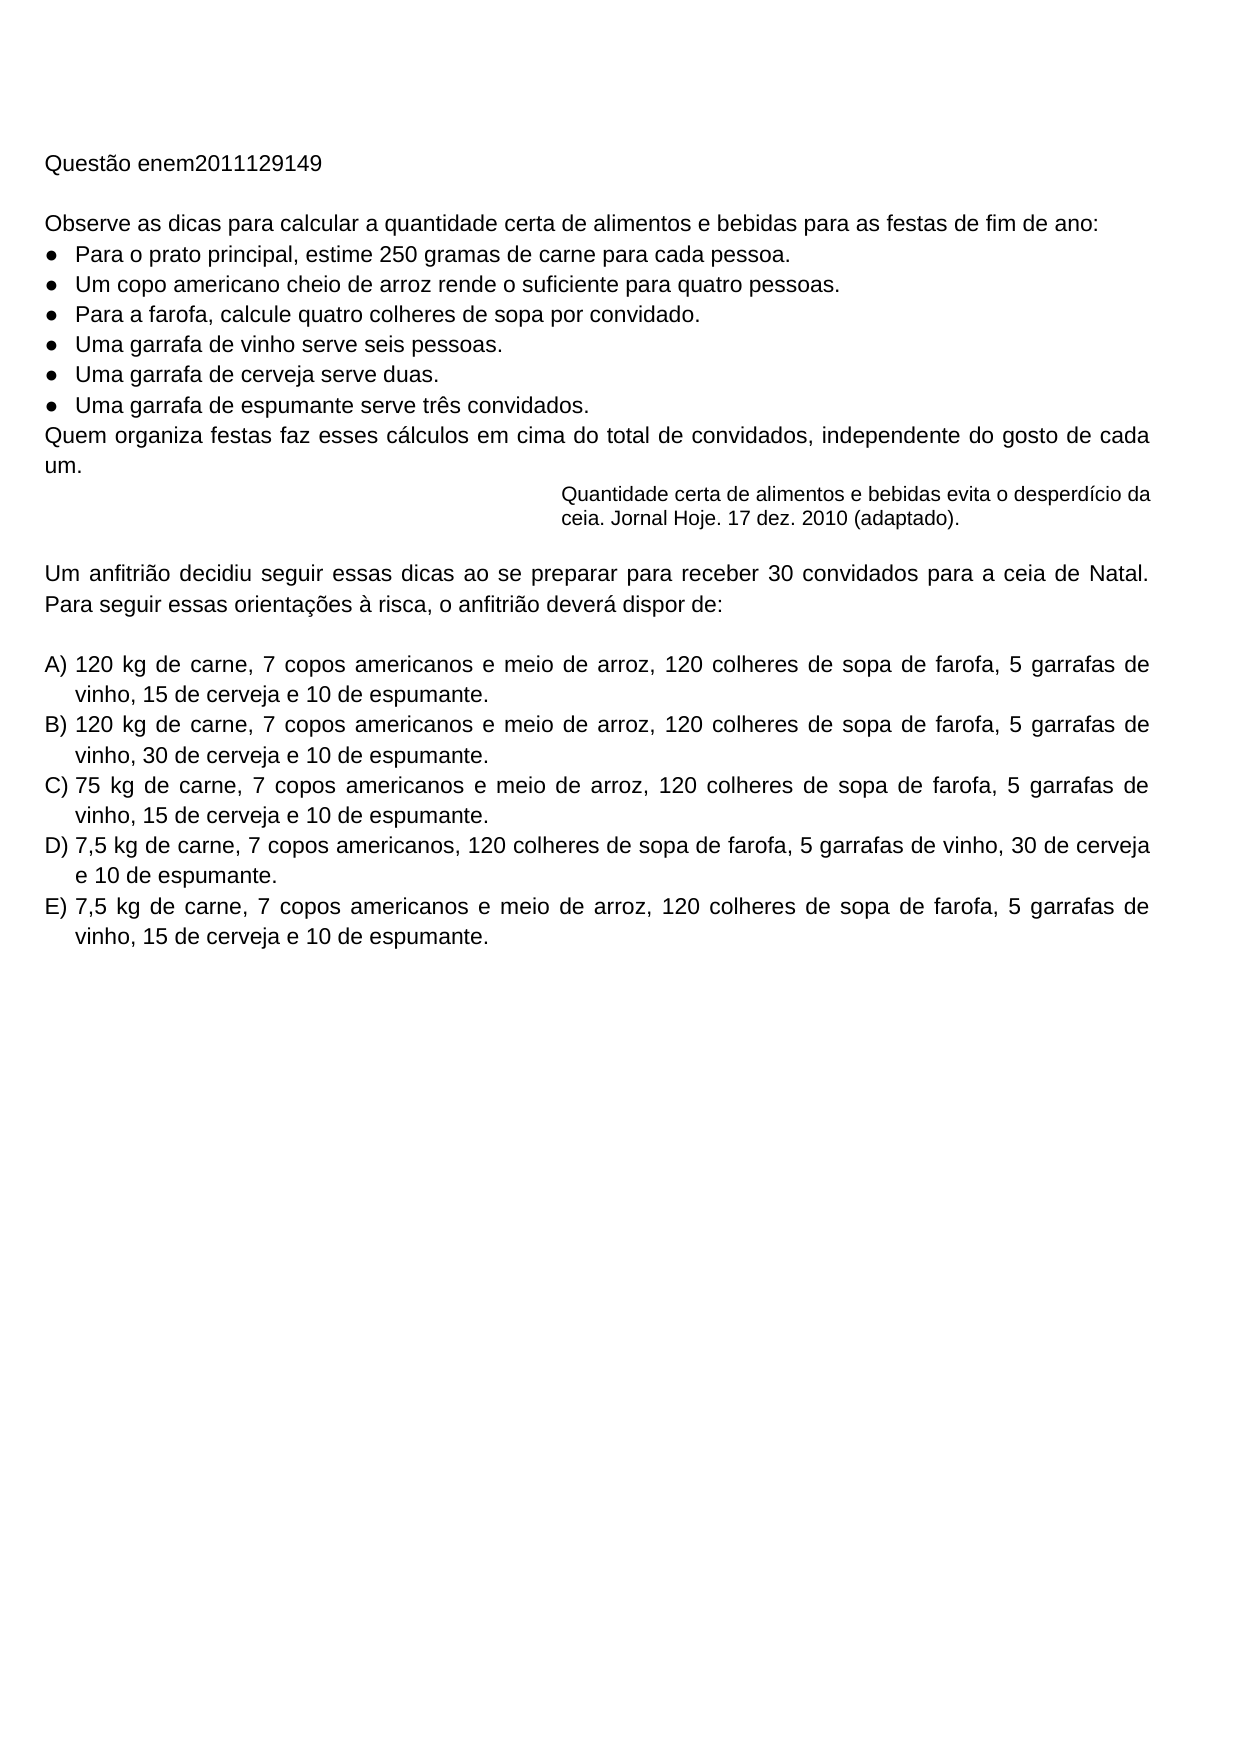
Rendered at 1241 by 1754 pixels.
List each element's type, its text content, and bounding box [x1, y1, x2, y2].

list 120 kg de carne, 7 copos americanos e meio de arroz, 120 colheres de sopa de farofa, 5 garrafas de vinho, 15 de cerveja e 10 de espumante. [44, 651, 1151, 708]
list Uma garrafa de espumante serve três convidados. [44, 392, 1151, 418]
list 120 kg de carne, 7 copos americanos e meio de arroz, 120 colheres de sopa de farofa, 5 garrafas de vinho, 30 de cerveja e 10 de espumante. [44, 711, 1151, 768]
text Quantidade certa de alimentos e bebidas evita o desperdício da ceia. Jornal Hoje. 17 dez. 2010 (adaptado). [561, 482, 1151, 530]
text Questão enem2011129149 [44, 150, 1151, 176]
list Uma garrafa de vinho serve seis pessoas. [44, 331, 1151, 358]
list 75 kg de carne, 7 copos americanos e meio de arroz, 120 colheres de sopa de farofa, 5 garrafas de vinho, 15 de cerveja e 10 de espumante. [44, 772, 1151, 828]
text Um anfitrião decidiu seguir essas dicas ao se preparar para receber 30 convidados para a ceia de Natal. Para seguir essas orientações à risca, o anfitrião deverá dispor de: [44, 560, 1151, 617]
list 7,5 kg de carne, 7 copos americanos e meio de arroz, 120 colheres de sopa de farofa, 5 garrafas de vinho, 15 de cerveja e 10 de espumante. [44, 893, 1151, 949]
list 7,5 kg de carne, 7 copos americanos, 120 colheres de sopa de farofa, 5 garrafas de vinho, 30 de cerveja e 10 de espumante. [44, 832, 1151, 889]
list Uma garrafa de cerveja serve duas. [44, 361, 1151, 388]
list Um copo americano cheio de arroz rende o suficiente para quatro pessoas. [44, 271, 1151, 297]
text Observe as dicas para calcular a quantidade certa de alimentos e bebidas para as festas de fim de ano: [44, 210, 1151, 237]
text Quem organiza festas faz esses cálculos em cima do total de convidados, independente do gosto de cada um. [44, 422, 1151, 478]
list Para o prato principal, estime 250 gramas de carne para cada pessoa. [44, 241, 1151, 267]
list Para a farofa, calcule quatro colheres de sopa por convidado. [44, 301, 1151, 327]
